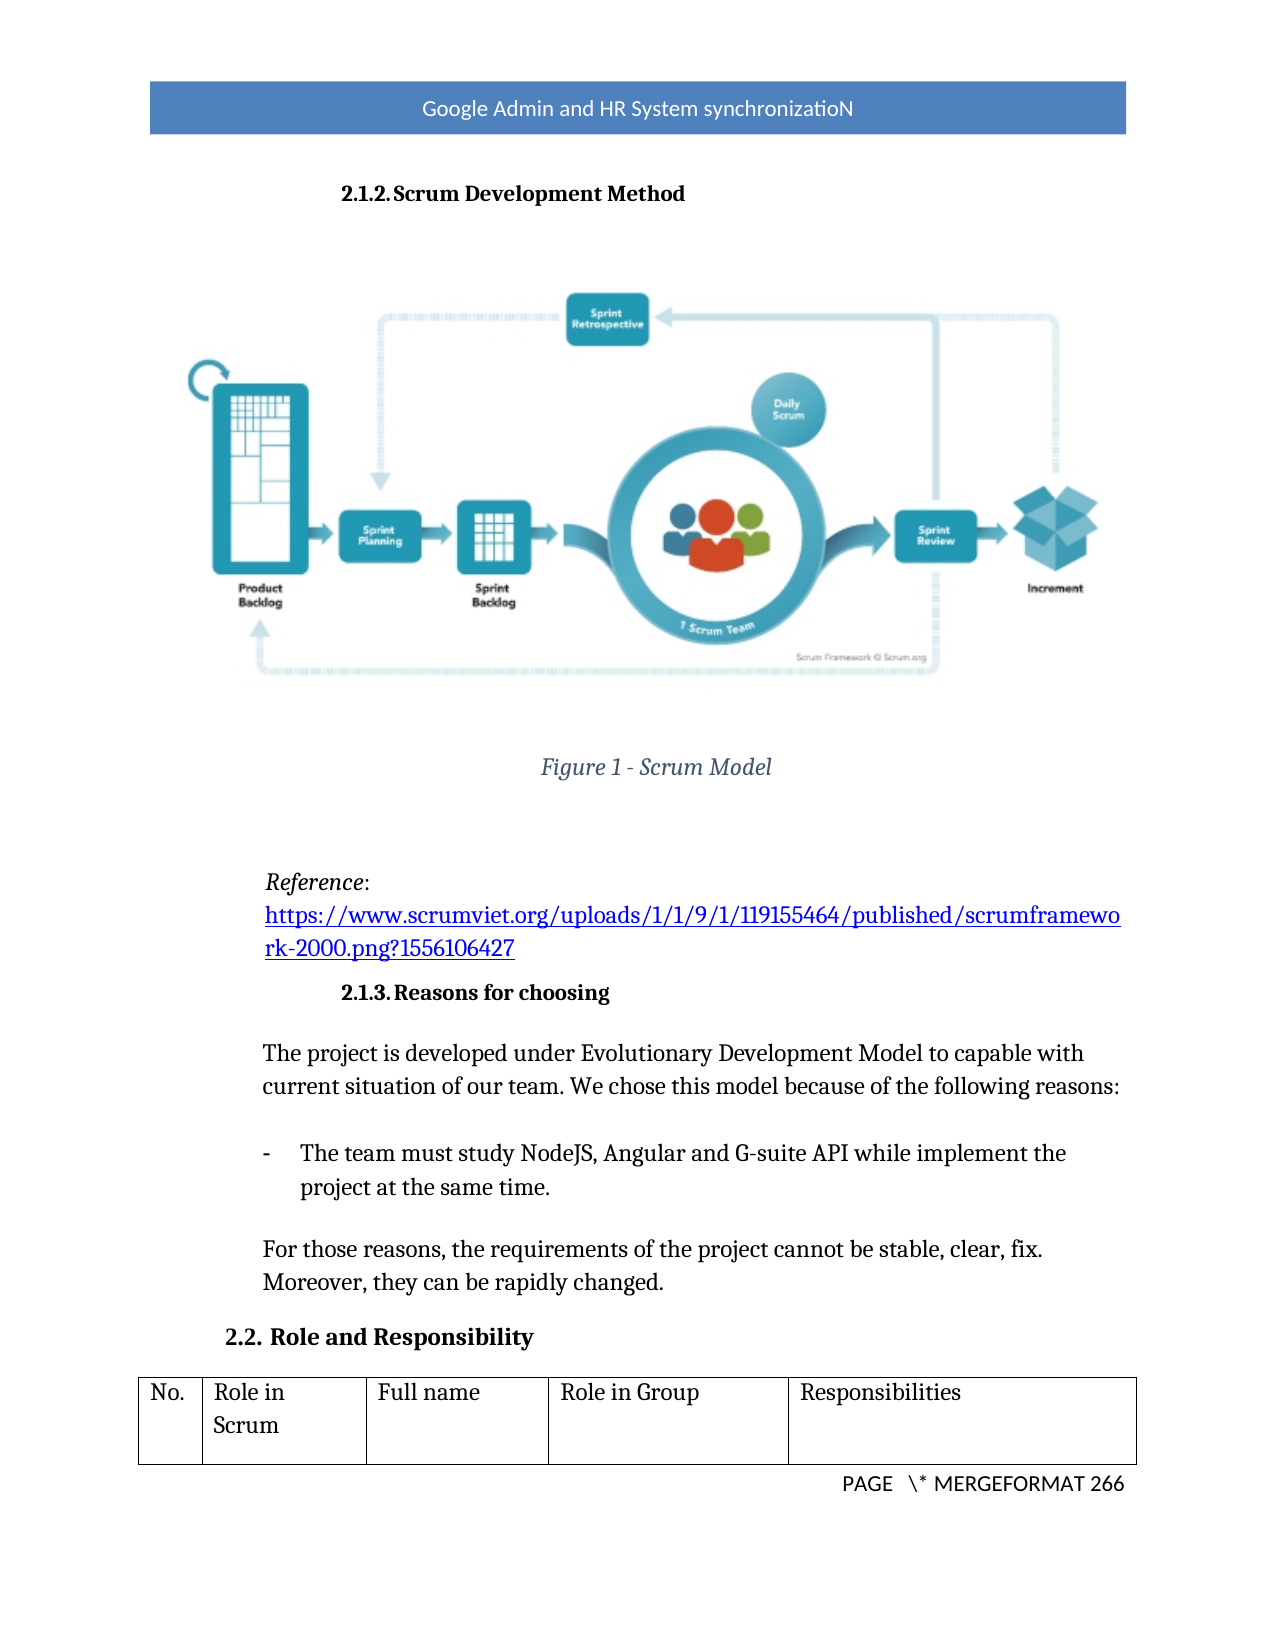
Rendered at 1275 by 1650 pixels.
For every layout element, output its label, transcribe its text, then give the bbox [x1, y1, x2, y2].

table_header Role in Scrum [203, 1378, 366, 1464]
text The project is developed under Evolutionary Development Model to capable with current situation of our team. We chose this model because of the following reasons: [262, 1039, 1125, 1101]
subtitle Scrum Development Method [341, 181, 1125, 207]
picture [187, 240, 1102, 720]
text Figure 1 - Scrum Model [187, 753, 1125, 782]
subtitle Role and Responsibility [225, 1322, 1125, 1351]
table_header No. [139, 1378, 202, 1464]
table_header Responsibilities [789, 1378, 1136, 1464]
subtitle Reasons for choosing [341, 980, 1125, 1006]
table_header Full name [367, 1378, 548, 1464]
table_header Role in Group [549, 1378, 788, 1464]
text Reference: https://www.scrumviet.org/uploads/1/1/9/1/119155464/published/scrumframework-2000.png?1556106427 [264, 868, 1125, 963]
text For those reasons, the requirements of the project cannot be stable, clear, fix. Moreover, they can be rapidly changed. [262, 1235, 1125, 1297]
list The team must study NodeJS, Angular and G-suite API while implement the project at the same time. [262, 1134, 1125, 1202]
